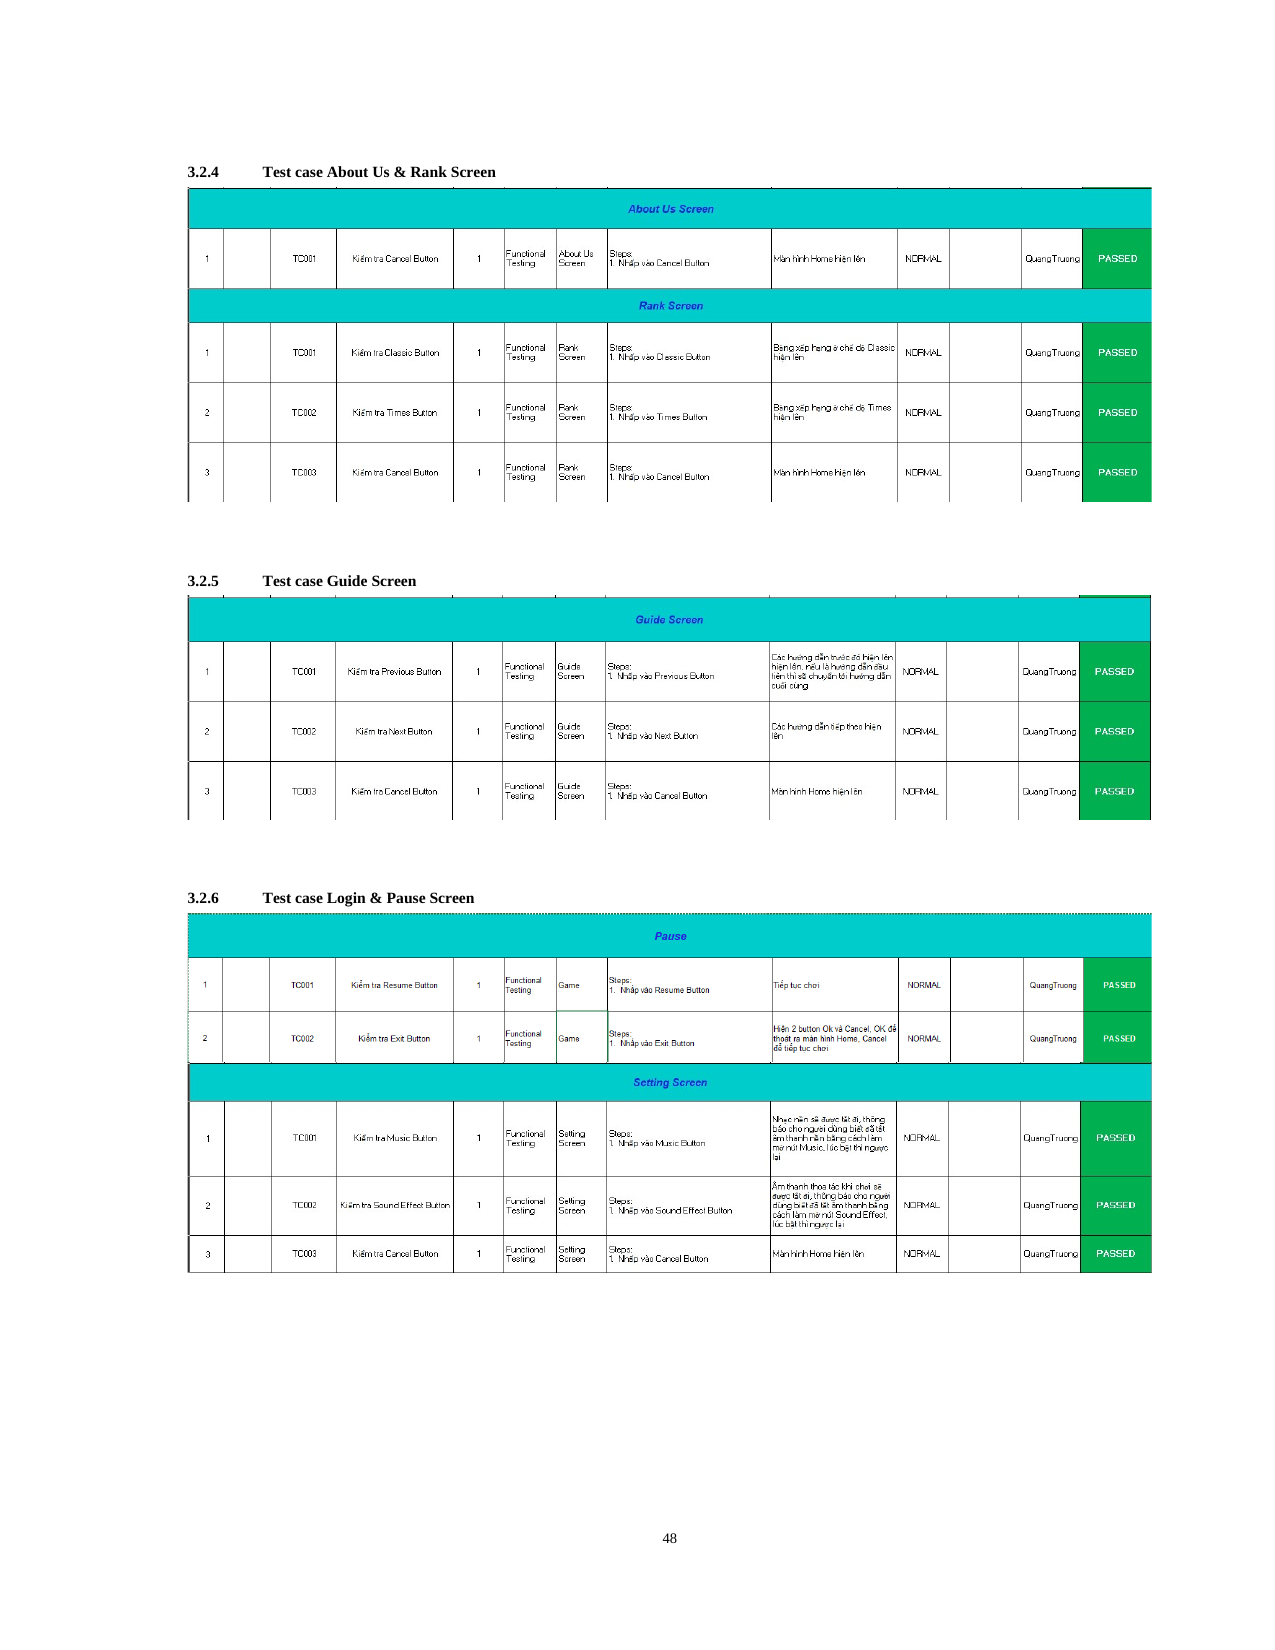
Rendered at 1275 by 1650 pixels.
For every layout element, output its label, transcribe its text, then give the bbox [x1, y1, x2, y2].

subtitle Test case About Us & Rank Screen [187, 150, 1152, 181]
subtitle Test case Login & Pause Screen [187, 876, 1152, 907]
subtitle Test case Guide Screen [187, 558, 1152, 589]
picture [187, 595, 1152, 820]
picture [187, 187, 1152, 502]
picture [187, 913, 1152, 1273]
